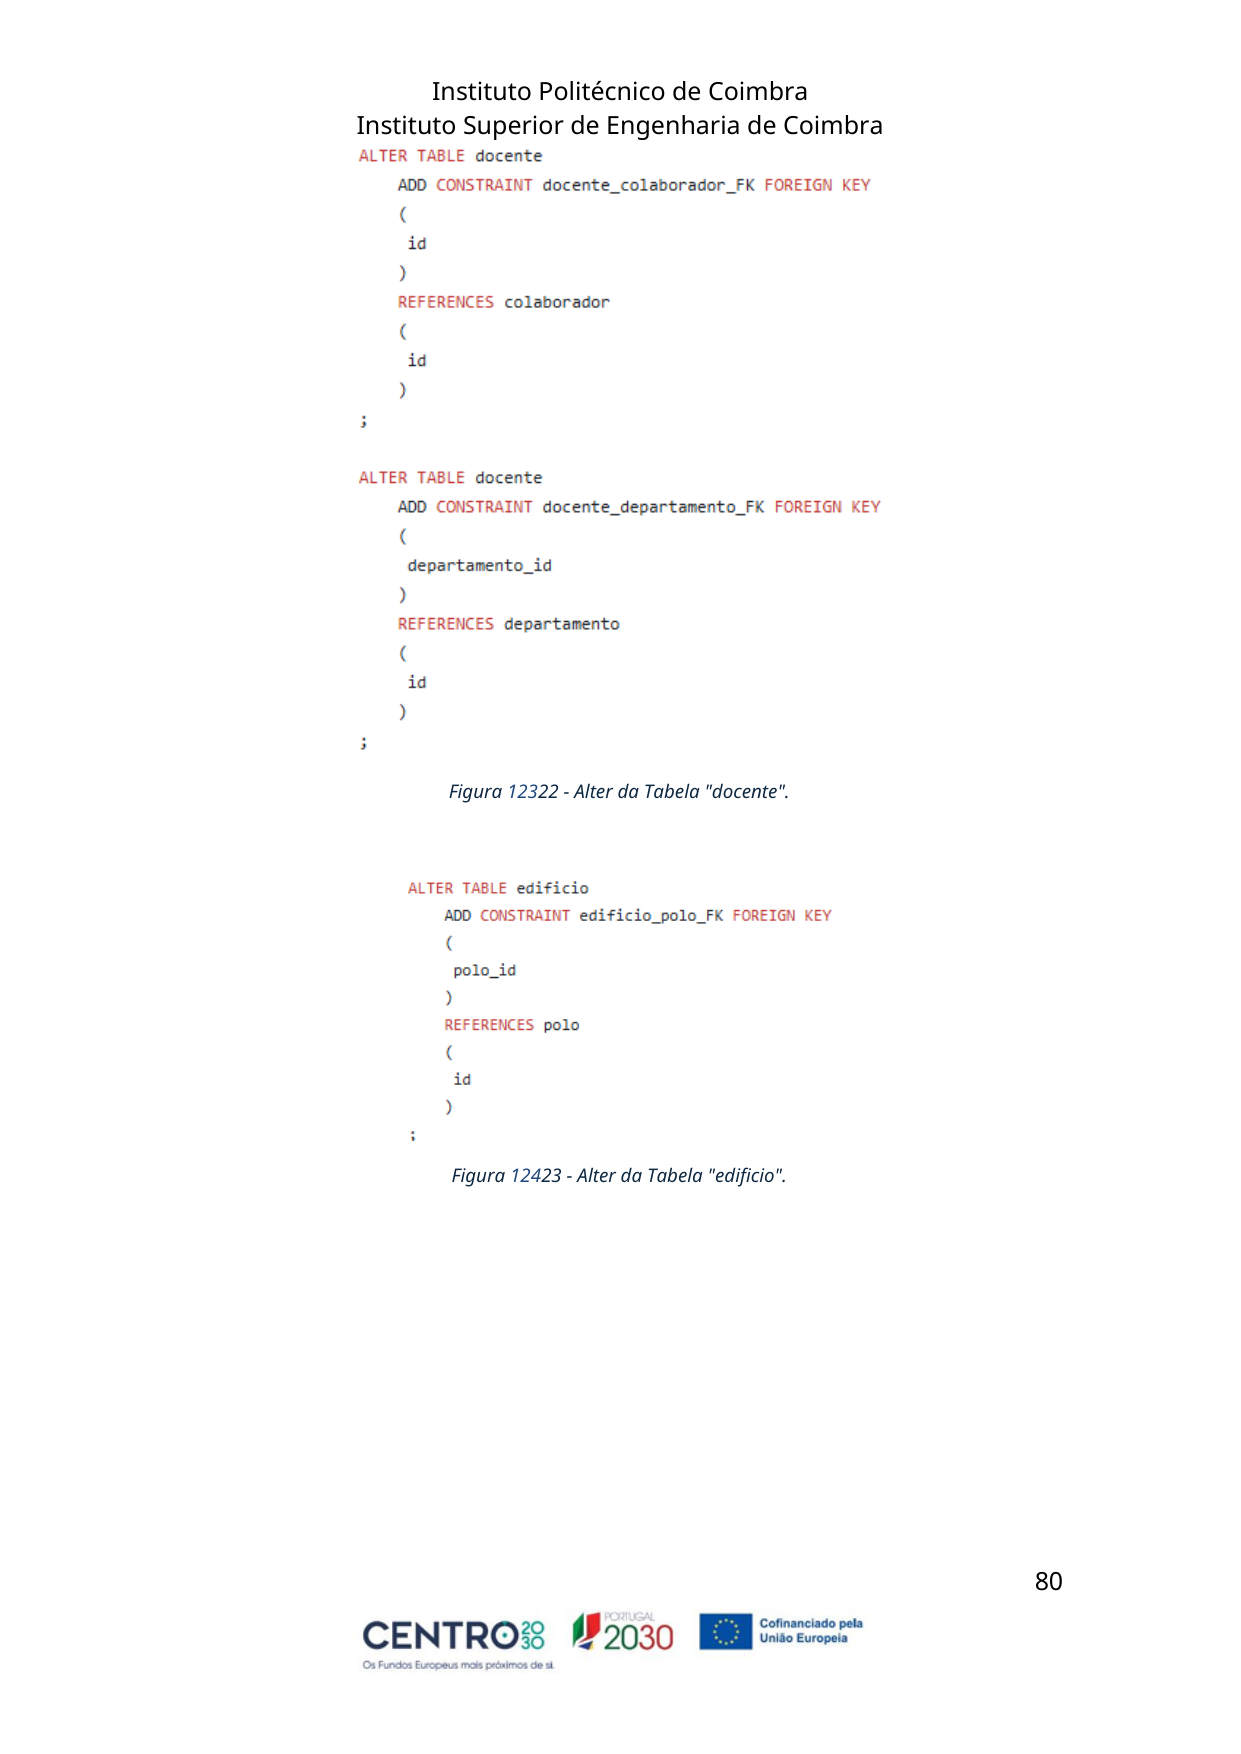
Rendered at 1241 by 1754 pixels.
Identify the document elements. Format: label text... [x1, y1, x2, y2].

picture [355, 147, 886, 757]
text Figura 12322 - Alter da Tabela "docente". [177, 778, 1063, 804]
picture [349, 1597, 891, 1681]
picture [403, 880, 837, 1141]
text Figura 12423 - Alter da Tabela "edificio". [177, 1162, 1063, 1188]
